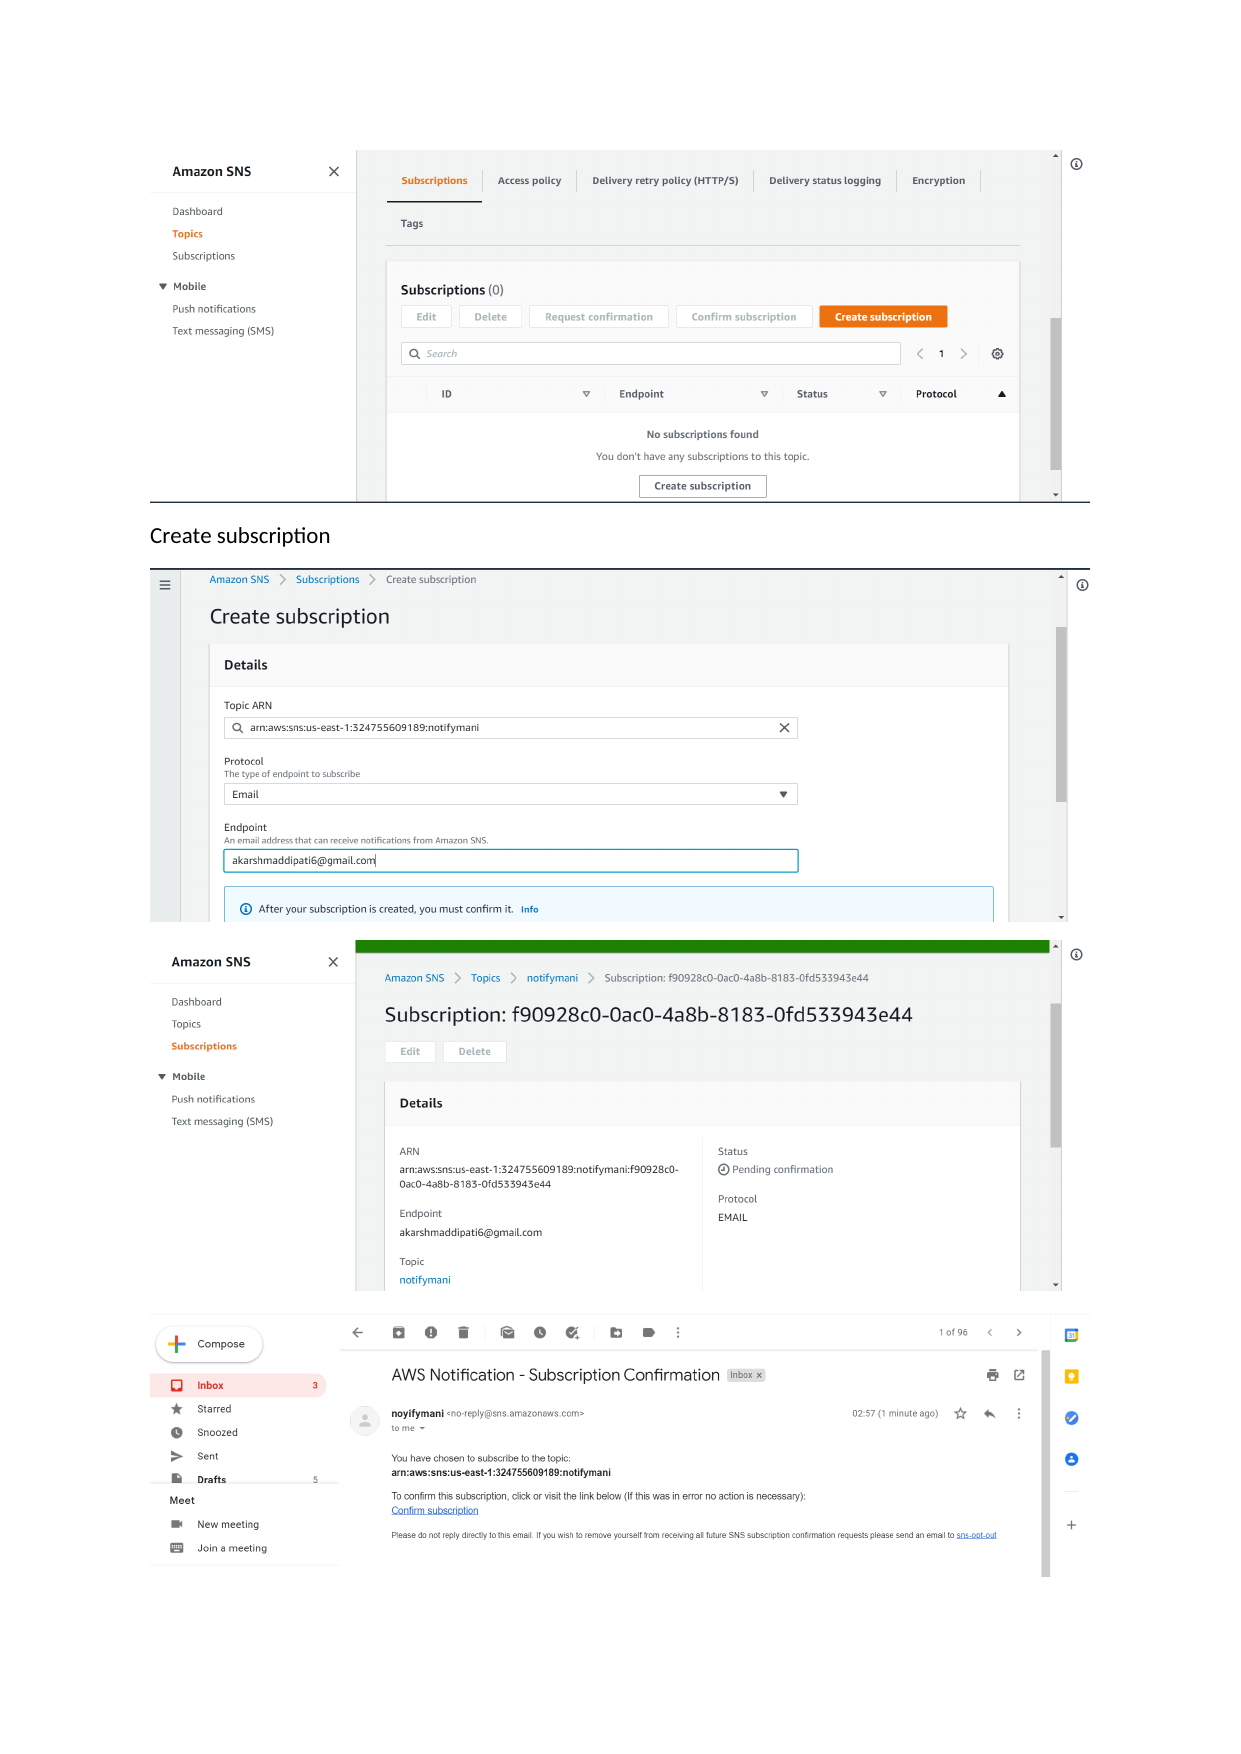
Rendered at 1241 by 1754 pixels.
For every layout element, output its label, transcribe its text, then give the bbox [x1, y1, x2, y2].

picture [150, 1310, 1091, 1577]
picture [150, 568, 1091, 922]
picture [150, 940, 1091, 1291]
text Create subscription [150, 521, 1090, 549]
picture [150, 150, 1091, 503]
